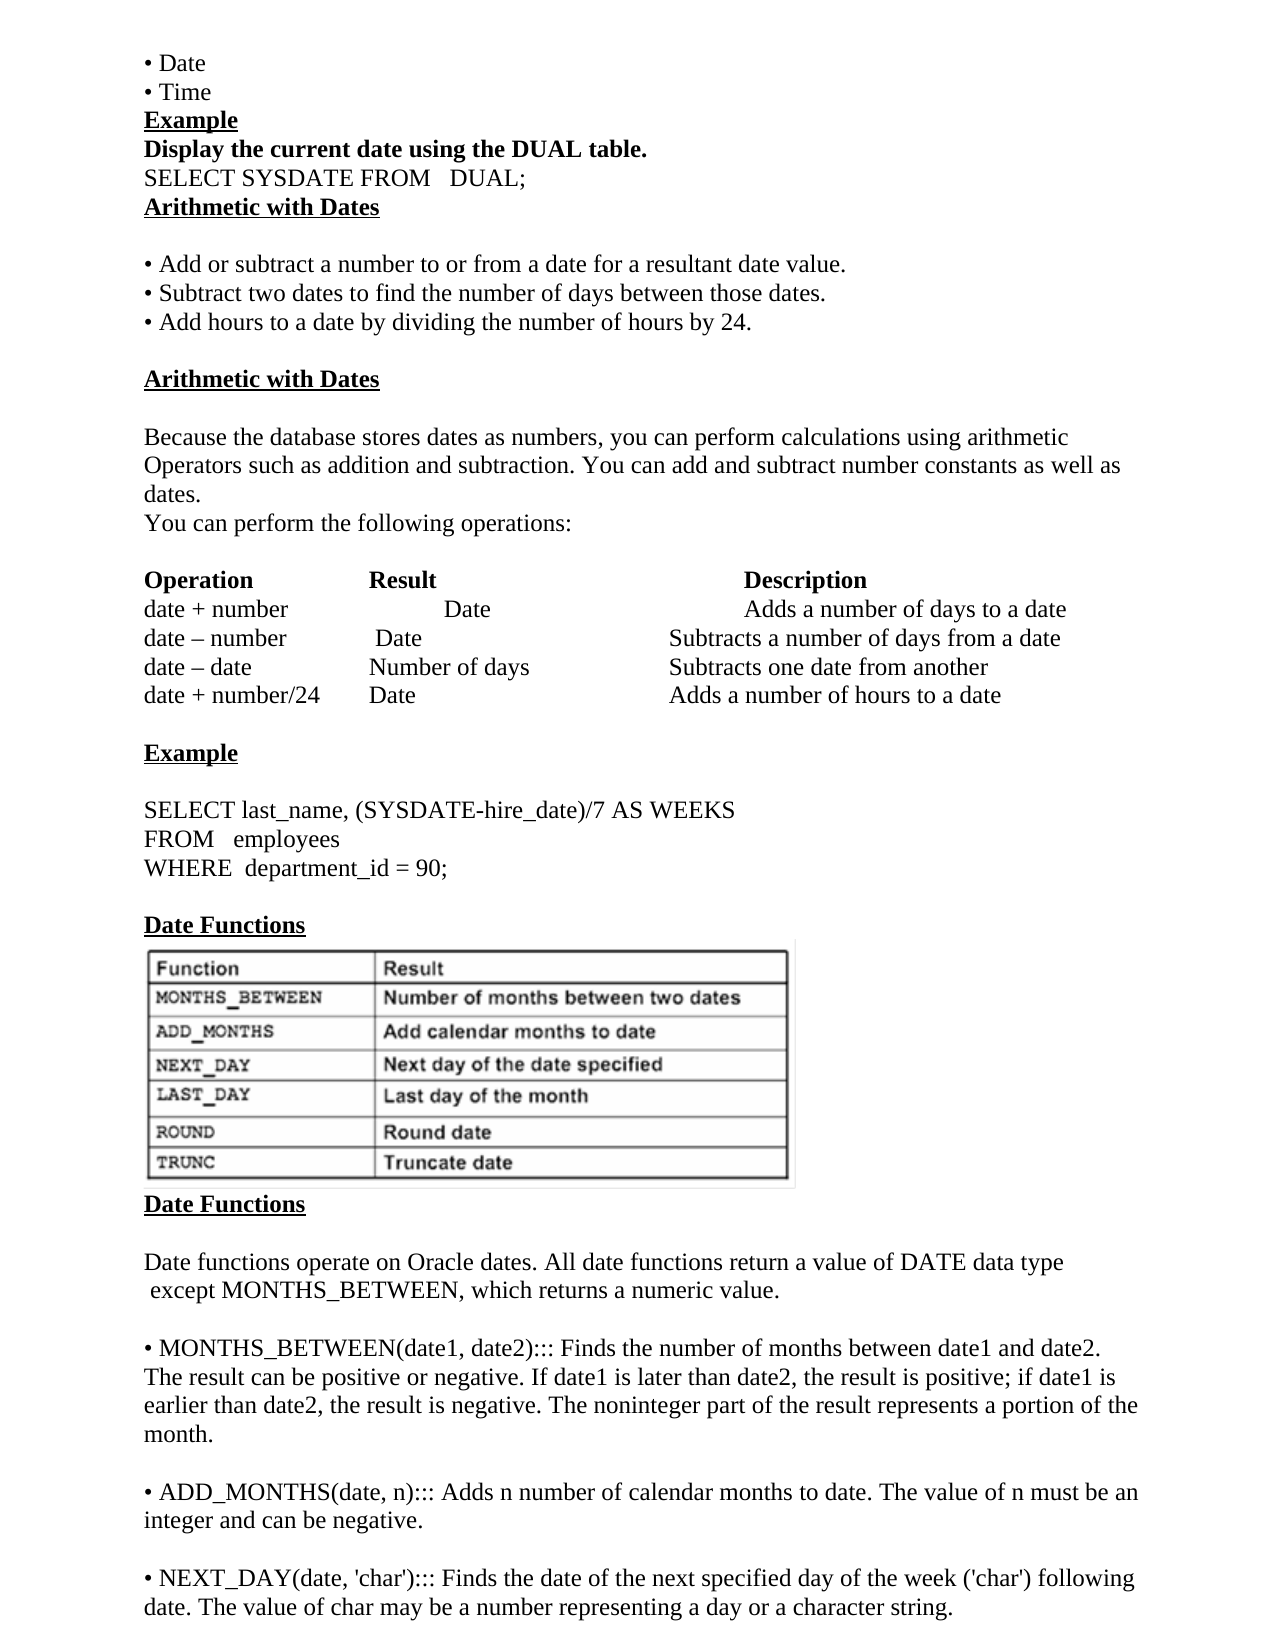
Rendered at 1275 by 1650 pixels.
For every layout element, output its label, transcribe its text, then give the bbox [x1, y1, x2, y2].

text Display the current date using the DUAL table. [143, 134, 1144, 163]
text • Add or subtract a number to or from a date for a resultant date value. [143, 249, 1144, 278]
text FROM employees [143, 824, 1144, 853]
text SELECT last_name, (SYSDATE-hire_date)/7 AS WEEKS [143, 795, 1144, 824]
text date – date Number of days Subtracts one date from another [143, 652, 1144, 680]
text Example [143, 738, 1144, 767]
picture [143, 939, 797, 1190]
text • MONTHS_BETWEEN(date1, date2)::: Finds the number of months between date1 and date2. The result can be positive or negative. If date1 is later than date2, the result is positive; if date1 is earlier than date2, the result is negative. The noninteger part of the result represents a portion of the month. [143, 1333, 1144, 1448]
text date + number/24 Date Adds a number of hours to a date [143, 680, 1144, 709]
text date – number Date Subtracts a number of days from a date [143, 623, 1144, 652]
text except MONTHS_BETWEEN, which returns a numeric value. [143, 1275, 1144, 1304]
text • Time [143, 77, 1144, 105]
text • Date [143, 48, 1144, 77]
text Arithmetic with Dates [143, 364, 1144, 393]
text Because the database stores dates as numbers, you can perform calculations using arithmetic [143, 422, 1144, 450]
text • ADD_MONTHS(date, n)::: Adds n number of calendar months to date. The value of n must be an integer and can be negative. [143, 1477, 1144, 1534]
text Arithmetic with Dates [143, 192, 1144, 220]
text date + number Date Adds a number of days to a date [143, 594, 1144, 623]
text • Add hours to a date by dividing the number of hours by 24. [143, 307, 1144, 335]
text Date Functions [143, 910, 1144, 939]
text Date Functions [143, 1189, 1144, 1218]
text You can perform the following operations: [143, 508, 1144, 537]
text • NEXT_DAY(date, 'char')::: Finds the date of the next specified day of the week ('char') following date. The value of char may be a number representing a day or a character string. [143, 1563, 1144, 1620]
text • Subtract two dates to find the number of days between those dates. [143, 278, 1144, 307]
text SELECT SYSDATE FROM DUAL; [143, 163, 1144, 192]
text Operation Result Description [143, 565, 1144, 594]
text Example [143, 105, 1144, 134]
text WHERE department_id = 90; [143, 853, 1144, 882]
text Operators such as addition and subtraction. You can add and subtract number constants as well as dates. [143, 450, 1144, 508]
text Date functions operate on Oracle dates. All date functions return a value of DATE data type [143, 1247, 1144, 1275]
